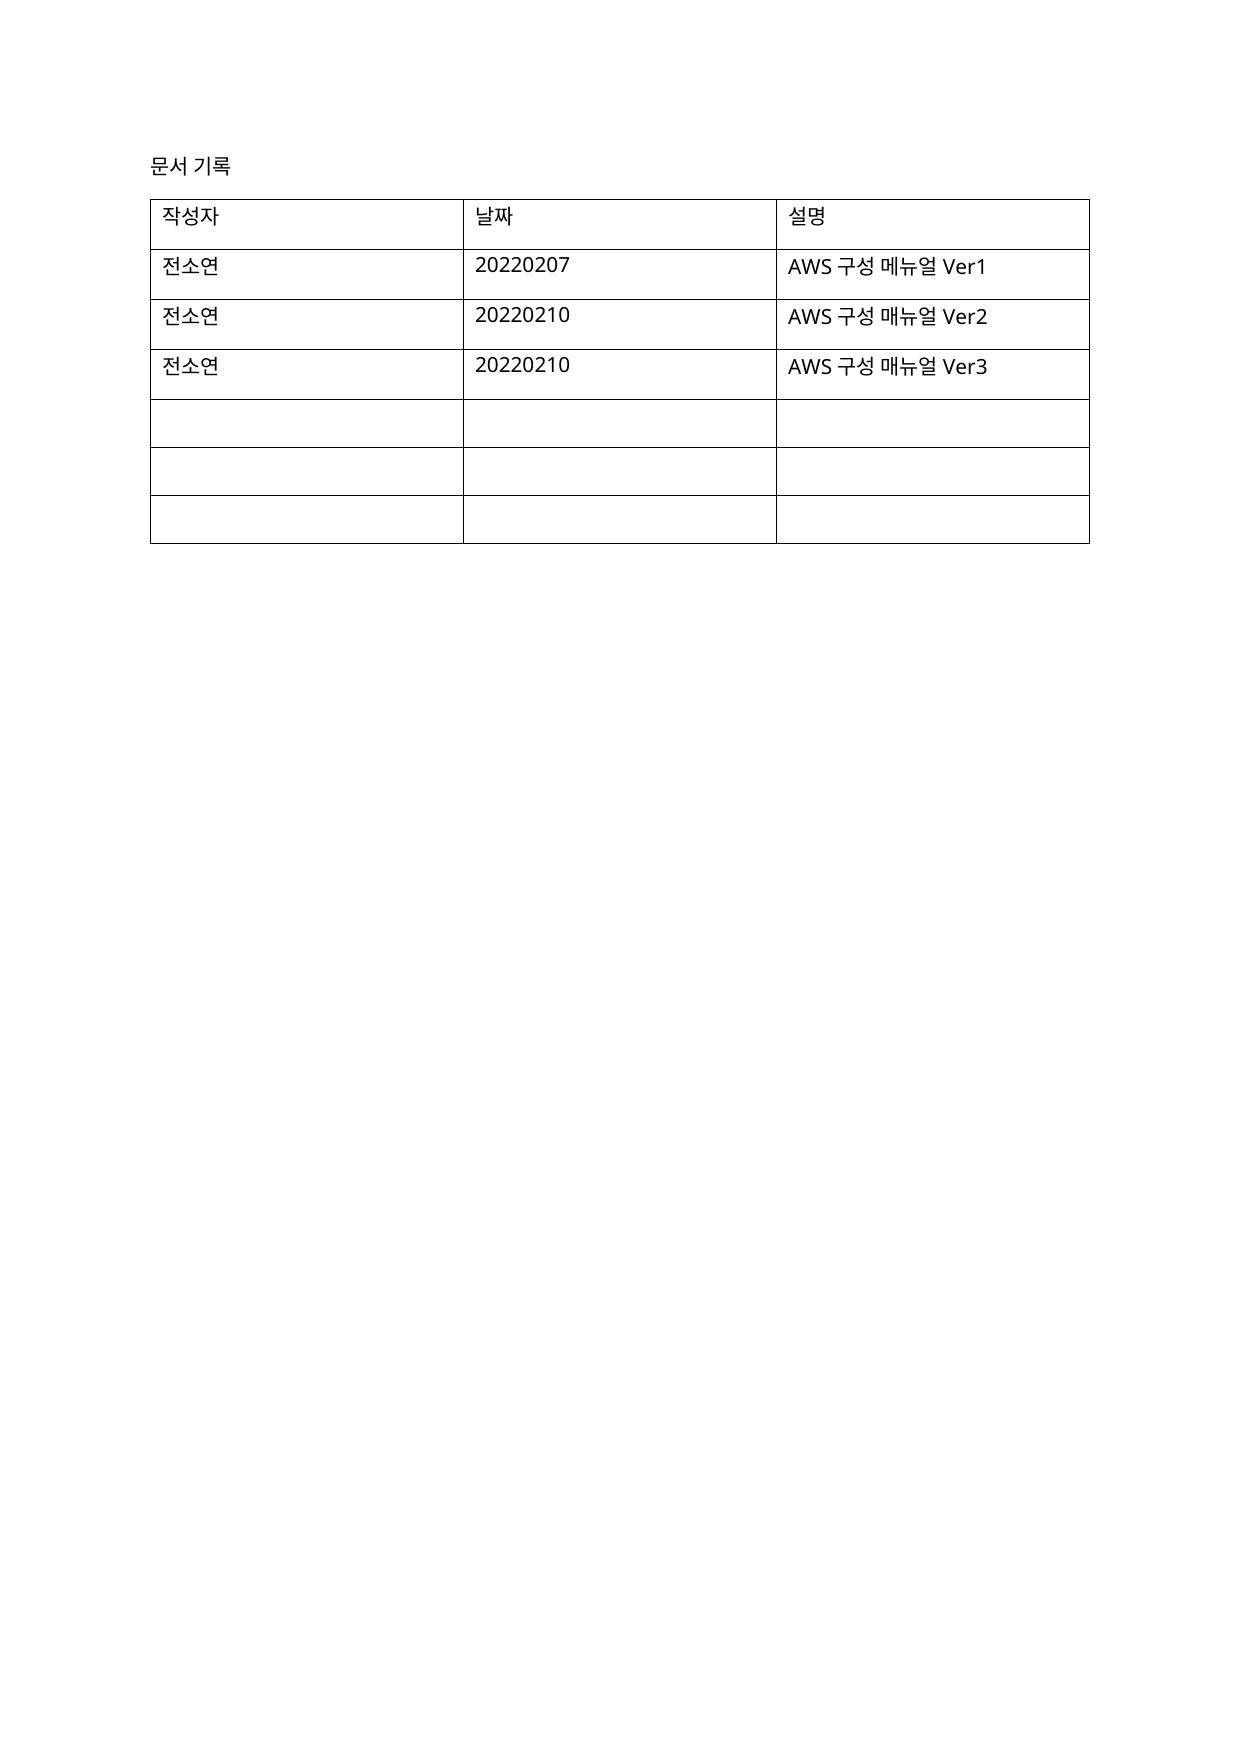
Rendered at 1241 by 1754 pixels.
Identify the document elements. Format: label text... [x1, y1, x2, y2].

table_cell 20220210 [464, 350, 776, 399]
table_cell [151, 496, 463, 543]
table_cell [464, 448, 776, 495]
table_cell 전소연 [151, 250, 463, 299]
table_cell AWS 구성 매뉴얼 Ver2 [777, 300, 1089, 349]
table_cell 전소연 [151, 350, 463, 399]
table_cell 20220210 [464, 300, 776, 349]
table_cell [464, 400, 776, 447]
table_cell [151, 400, 463, 447]
table_cell [464, 496, 776, 543]
table_cell 20220207 [464, 250, 776, 299]
table_header 작성자 [151, 200, 463, 249]
text 문서 기록 [150, 150, 1090, 180]
table_cell 전소연 [151, 300, 463, 349]
table_header 설명 [777, 200, 1089, 249]
table_cell [777, 448, 1089, 495]
table_cell [777, 400, 1089, 447]
table_cell [777, 496, 1089, 543]
table_header 날짜 [464, 200, 776, 249]
table_cell [151, 448, 463, 495]
table_cell AWS 구성 메뉴얼 Ver1 [777, 250, 1089, 299]
table_cell AWS 구성 매뉴얼 Ver3 [777, 350, 1089, 399]
